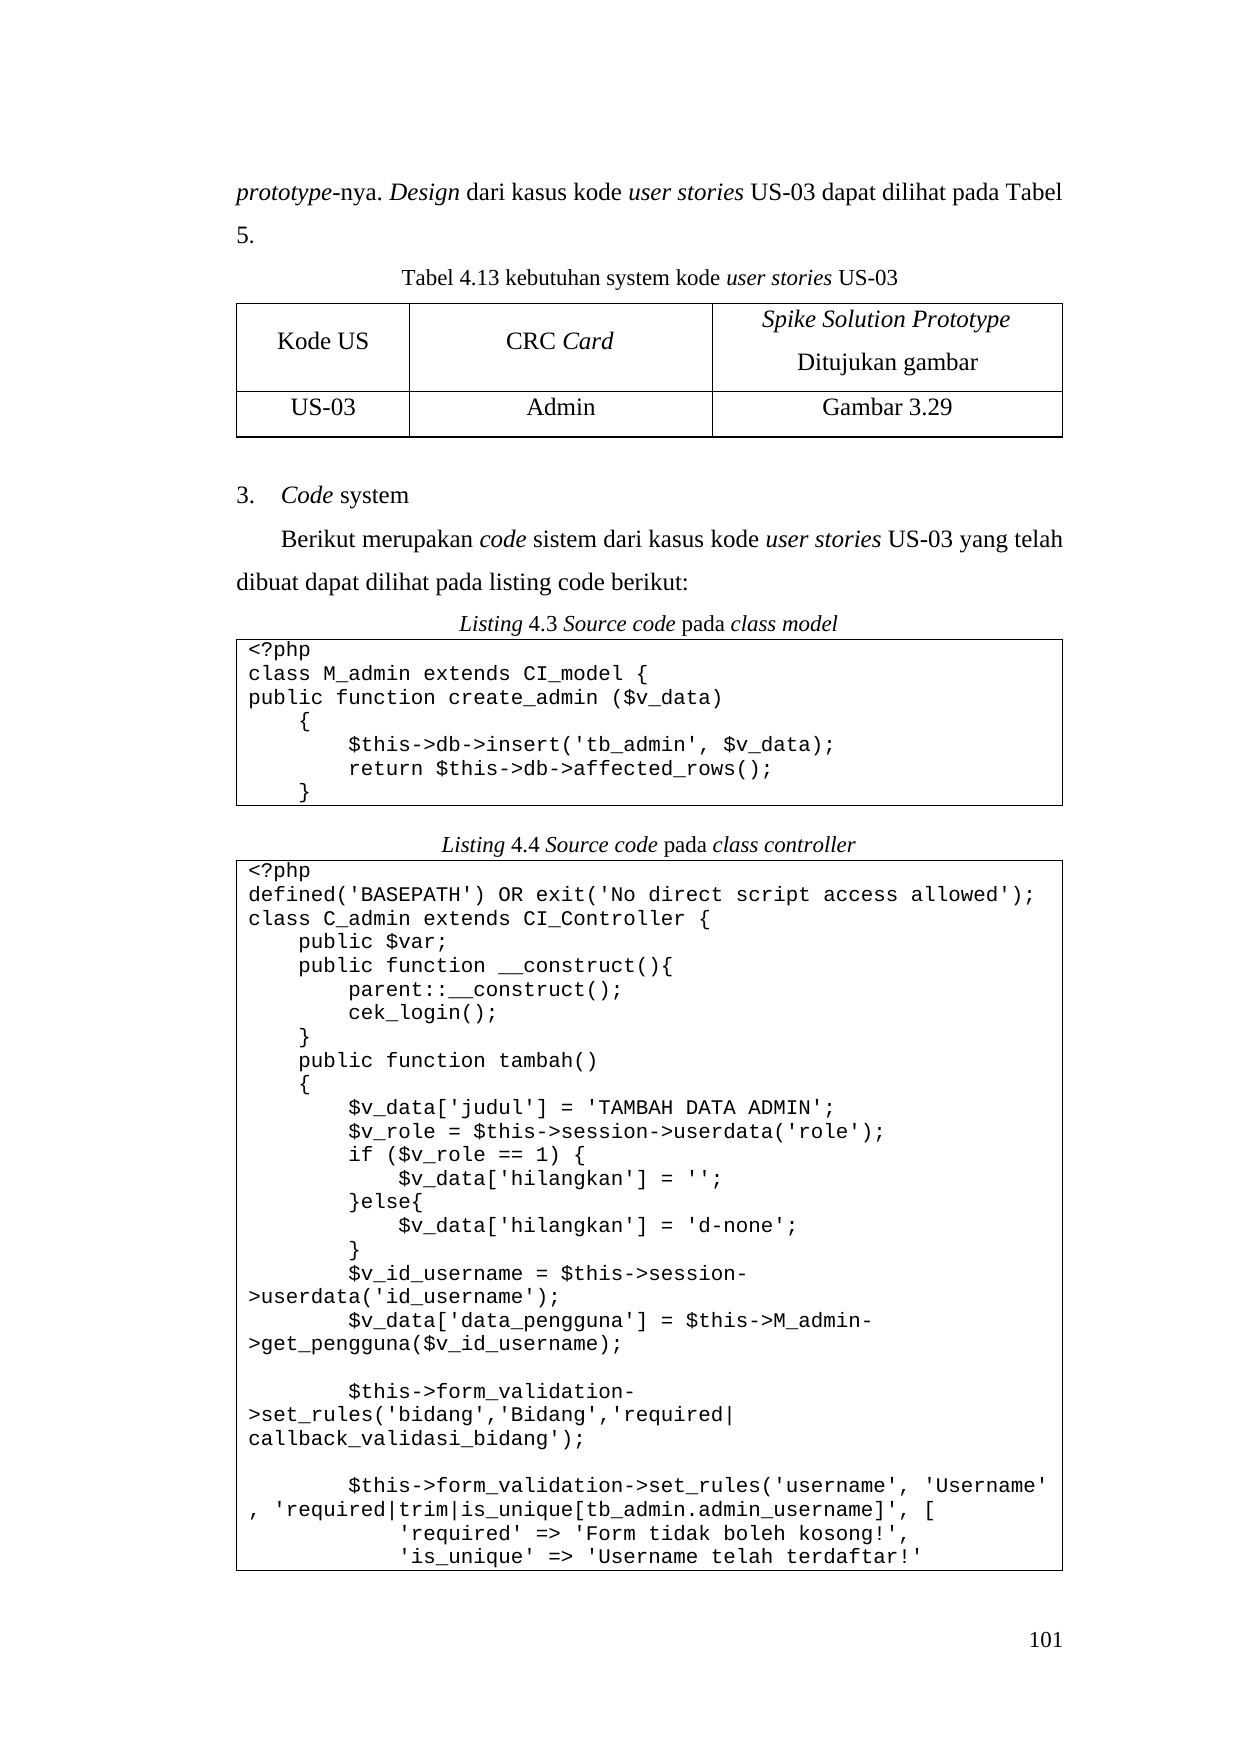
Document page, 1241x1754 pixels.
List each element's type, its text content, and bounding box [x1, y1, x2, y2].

list Listing 4.3 Source code pada class model [236, 610, 1063, 636]
table_header Kode US [237, 304, 409, 391]
table_cell Admin [410, 392, 712, 436]
list Berikut merupakan code sistem dari kasus kode user stories US-03 yang telah dibuat dapat dilihat pada listing code berikut: [236, 524, 1063, 596]
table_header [237, 861, 1062, 1570]
table_cell US-03 [237, 392, 409, 436]
text Tabel 4.13 kebutuhan system kode user stories US-03 [236, 264, 1063, 290]
table_header Spike Solution Prototype Ditujukan gambar [713, 304, 1062, 391]
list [236, 177, 1063, 249]
list Listing 4.4 Source code pada class controller [236, 831, 1063, 857]
list Code system [236, 481, 1063, 509]
table_header CRC Card [410, 304, 712, 391]
table_cell Gambar 3.29 [713, 392, 1062, 436]
table_header <?php class M_admin extends CI_model { public function create_admin ($v_data) { $this->db->insert('tb_admin', $v_data); return $this->db->affected_rows(); } [237, 640, 1062, 805]
